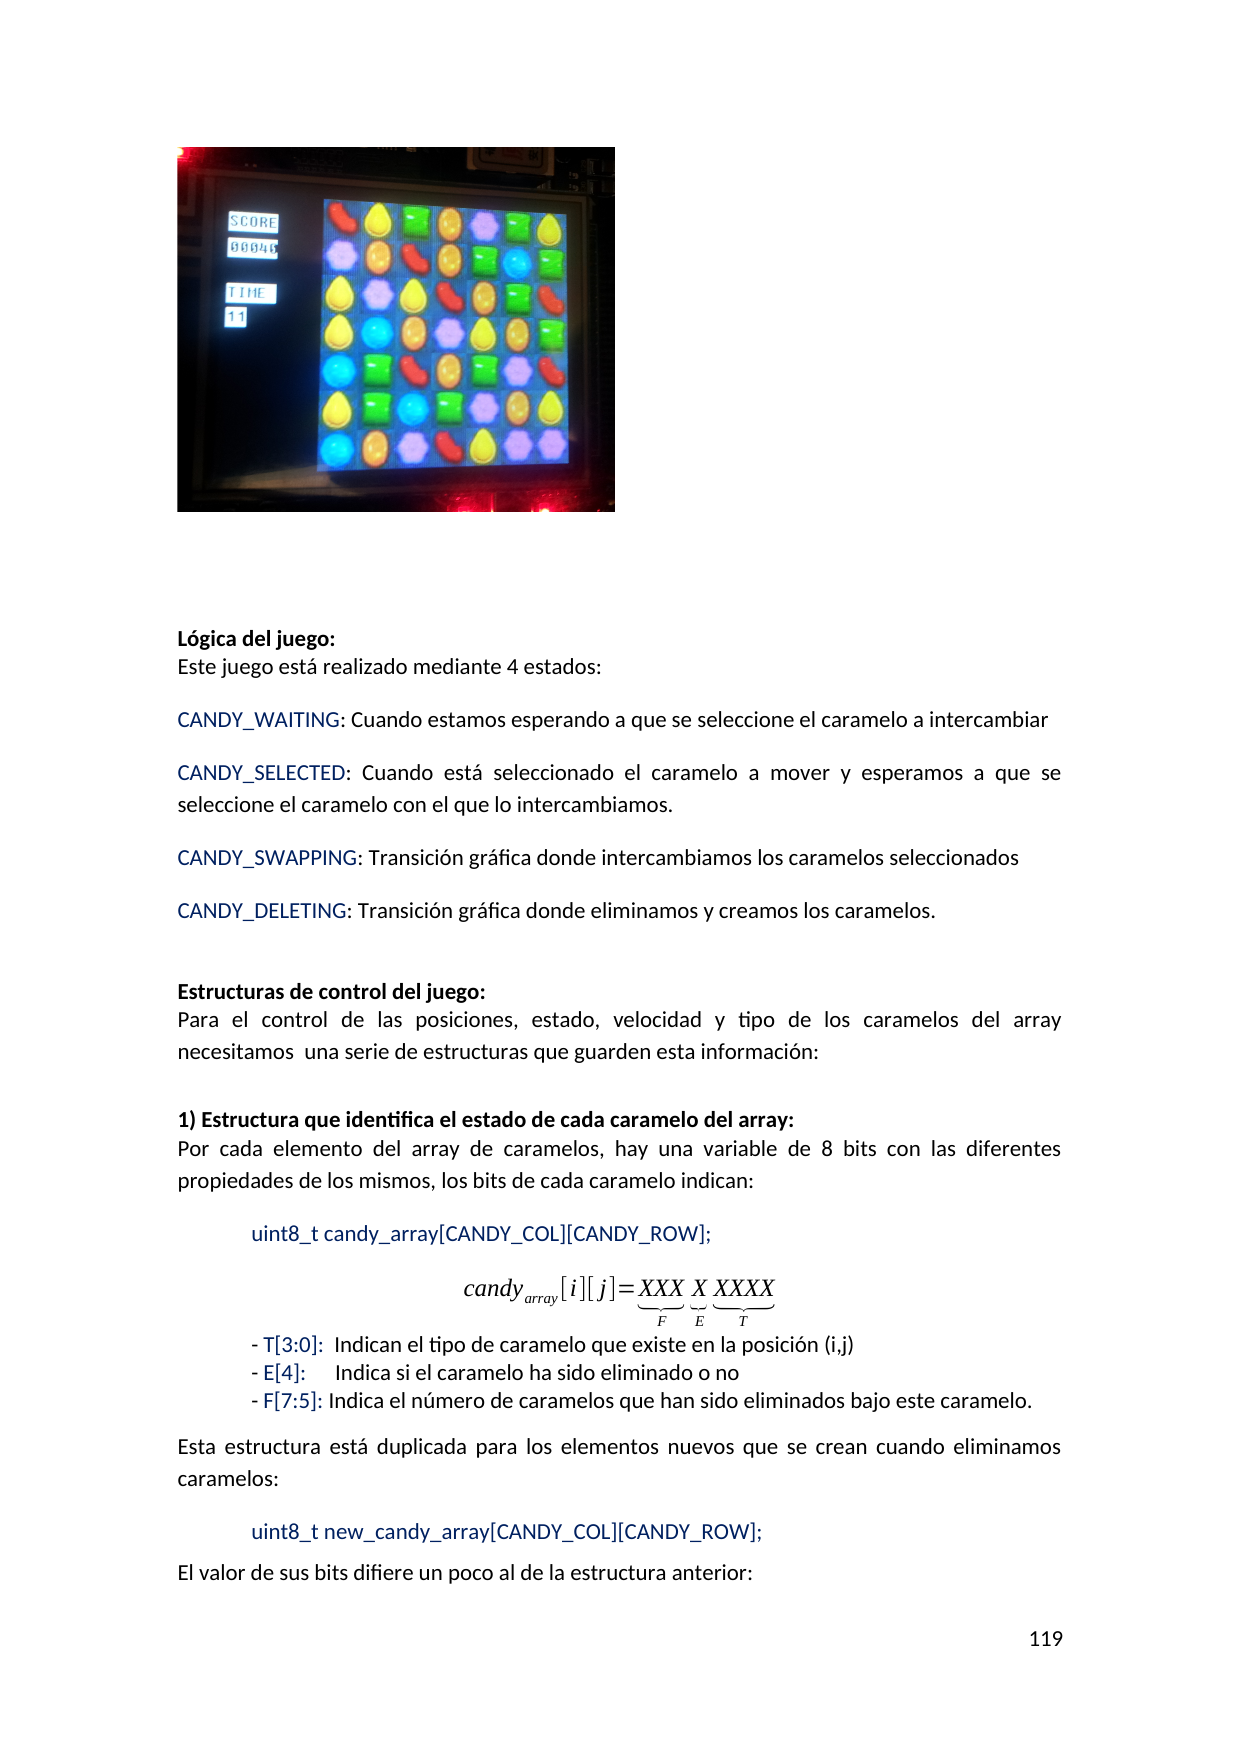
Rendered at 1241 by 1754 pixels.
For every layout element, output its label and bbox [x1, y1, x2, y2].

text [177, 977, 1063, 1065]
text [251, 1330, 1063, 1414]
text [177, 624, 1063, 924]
picture [177, 147, 615, 512]
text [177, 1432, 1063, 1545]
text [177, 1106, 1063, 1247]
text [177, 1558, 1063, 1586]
